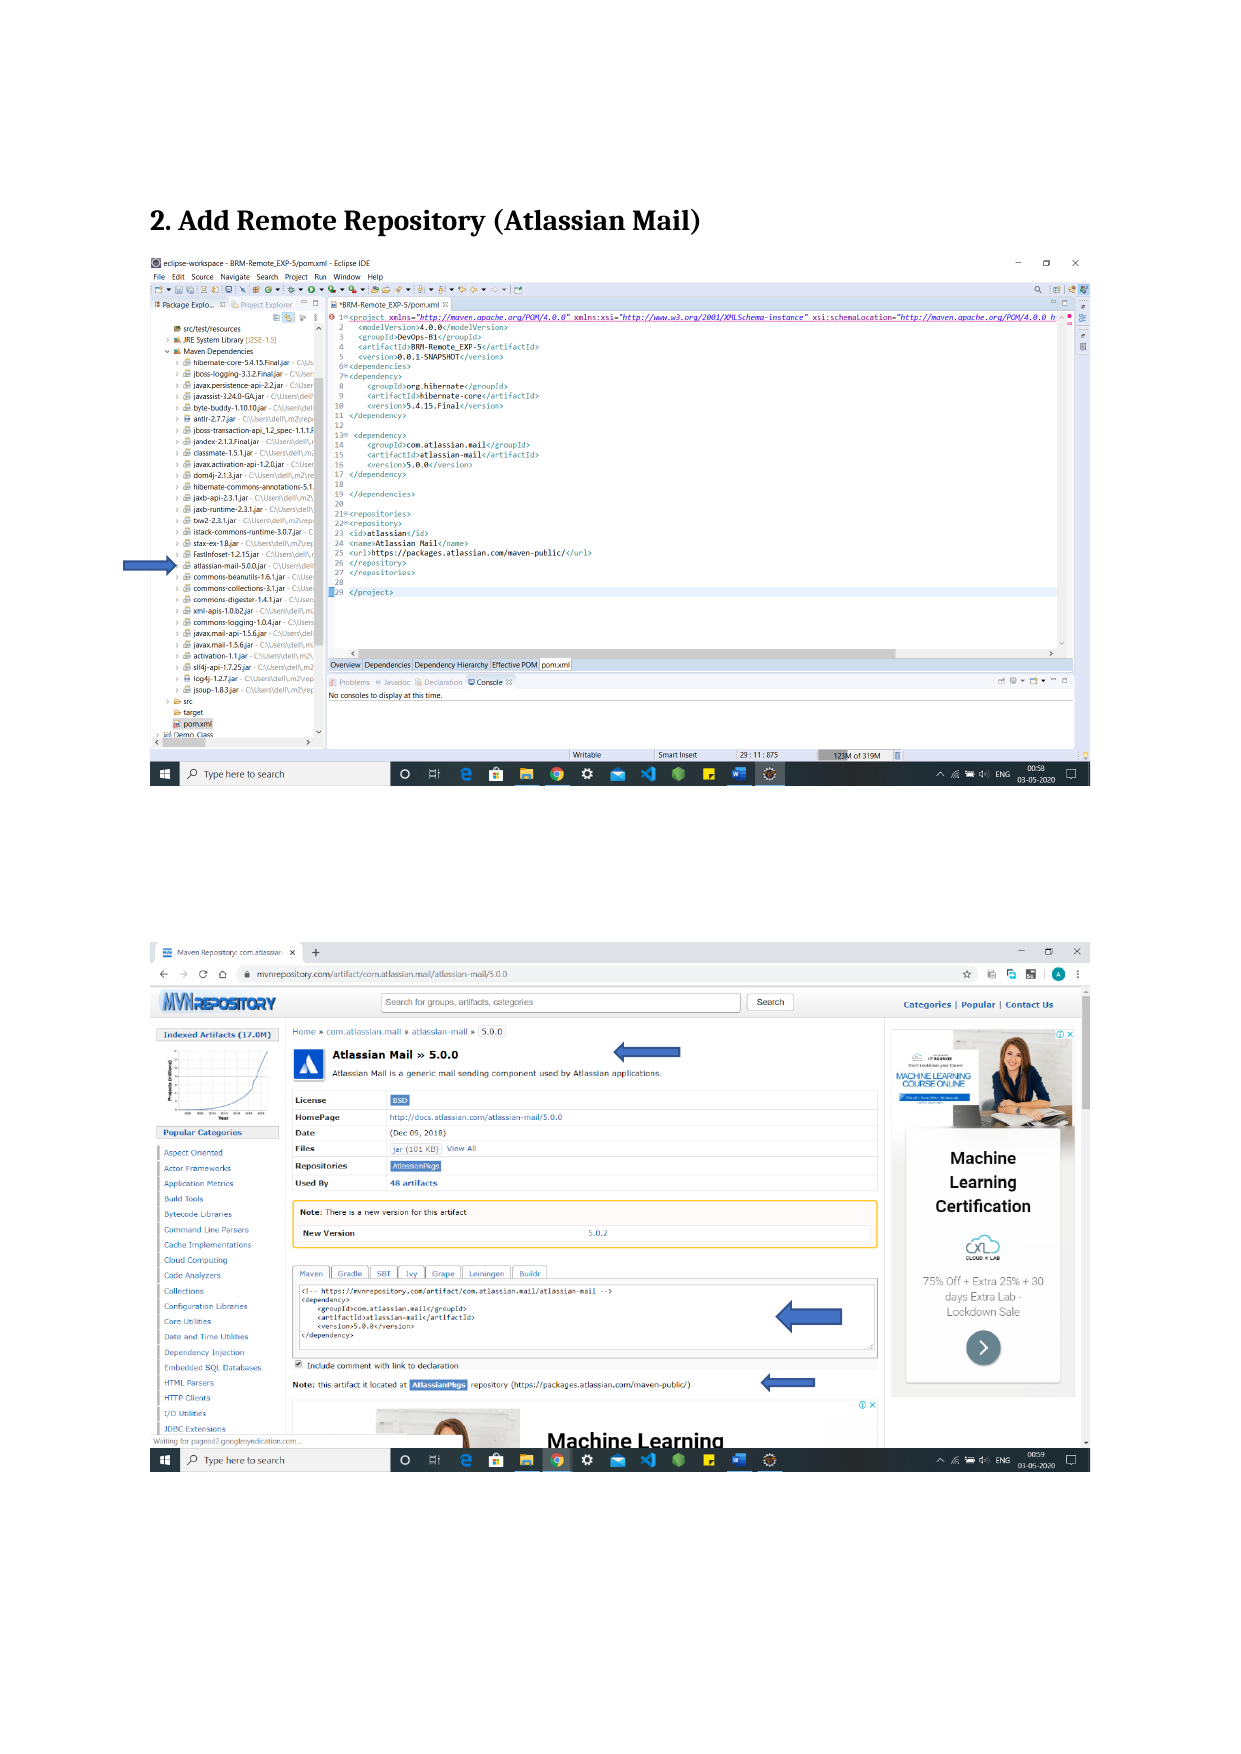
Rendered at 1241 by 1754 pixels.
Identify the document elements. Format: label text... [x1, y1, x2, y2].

text 2. Add Remote Repository (Atlassian Mail) [150, 204, 1090, 238]
picture [150, 256, 1091, 786]
picture [150, 942, 1091, 1472]
